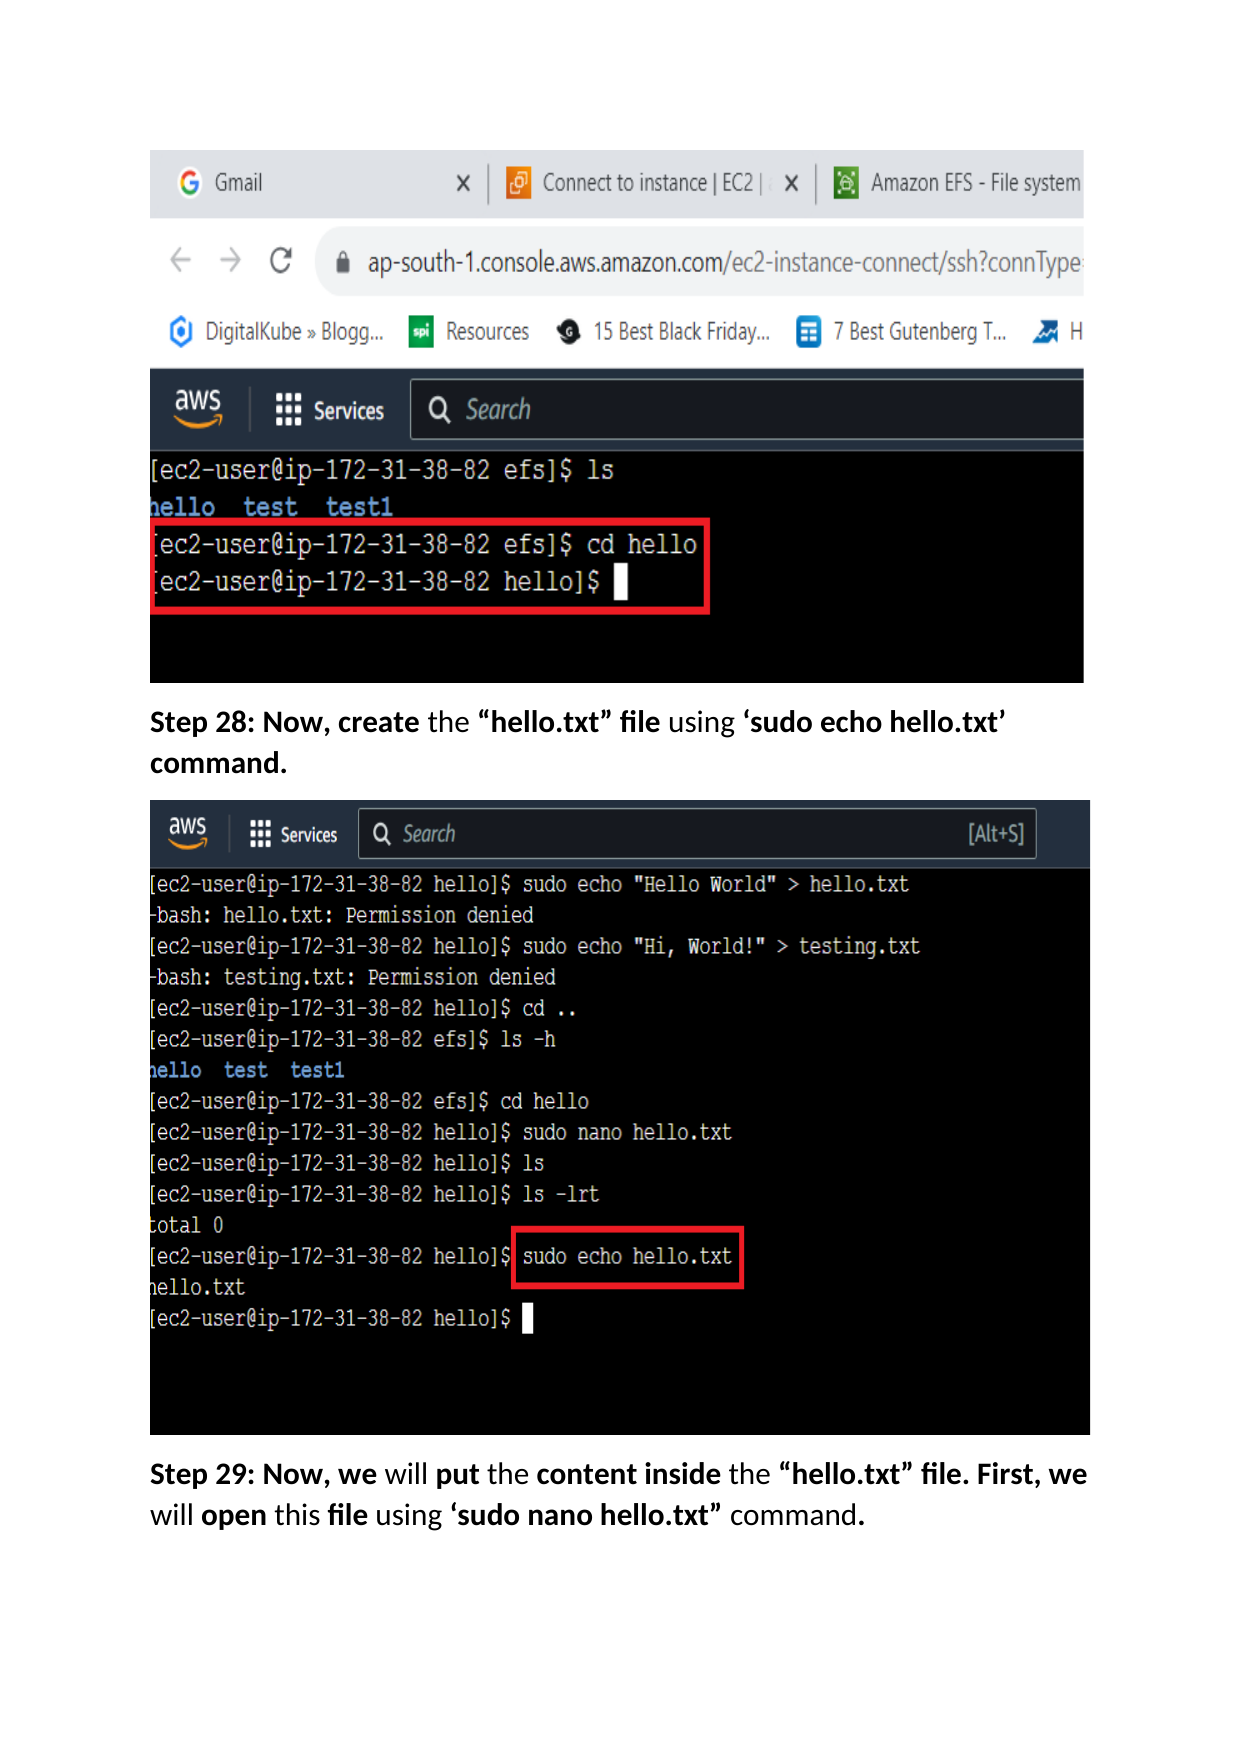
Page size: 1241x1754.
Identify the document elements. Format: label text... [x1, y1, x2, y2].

picture [150, 150, 1084, 683]
text Step 29: Now, we will put the content inside the “hello.txt” file. First, we will open this file using ‘sudo nano hello.txt” command. [150, 1454, 1090, 1533]
text Step 28: Now, create the “hello.txt” file using ‘sudo echo hello.txt’ command. [150, 702, 1090, 781]
picture [150, 800, 1091, 1435]
